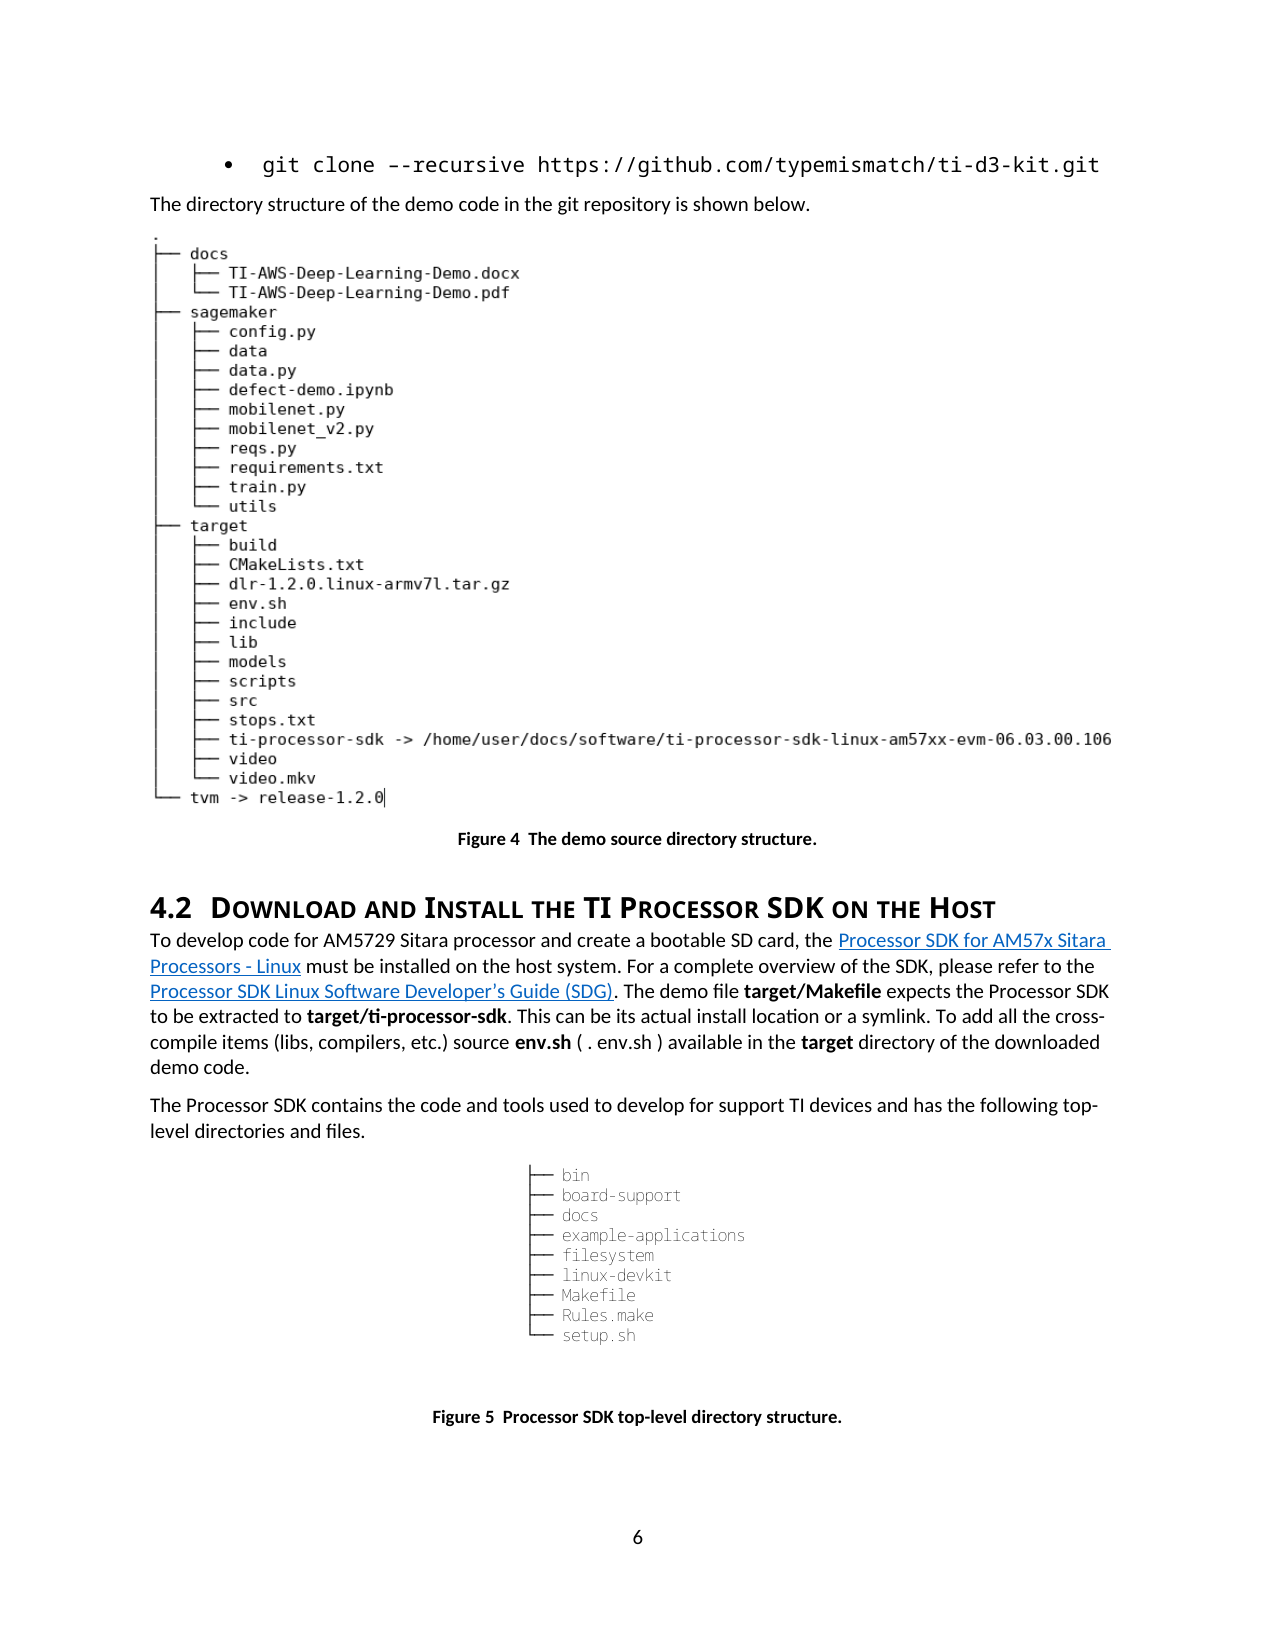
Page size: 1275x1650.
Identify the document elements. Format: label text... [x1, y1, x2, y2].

text Figure 5 Processor SDK top-level directory structure. [150, 1406, 1125, 1428]
list git clone –-recursive https://github.com/typemismatch/ti-d3-kit.git [225, 150, 1125, 178]
text The Processor SDK contains the code and tools used to develop for support TI devices and has the following top-level directories and files. [150, 1092, 1125, 1143]
picture [150, 228, 1125, 815]
text Figure 4 The demo source directory structure. [150, 827, 1125, 850]
text The directory structure of the demo code in the git repository is shown below. [150, 191, 1125, 216]
text To develop code for AM5729 Sitara processor and create a bootable SD card, the Processor SDK for AM57x Sitara Processors - Linux must be installed on the host system. For a complete overview of the SDK, please refer to the Processor SDK Linux Software Developer’s Guide (SDG). The demo file target/Makefile expects the Processor SDK to be extracted to target/ti-processor-sdk. This can be its actual install location or a symlink. To add all the cross-compile items (libs, compilers, etc.) source env.sh ( . env.sh ) available in the target directory of the downloaded demo code. [150, 927, 1125, 1080]
subtitle Download and Install the TI Processor SDK on the Host [150, 888, 1125, 927]
